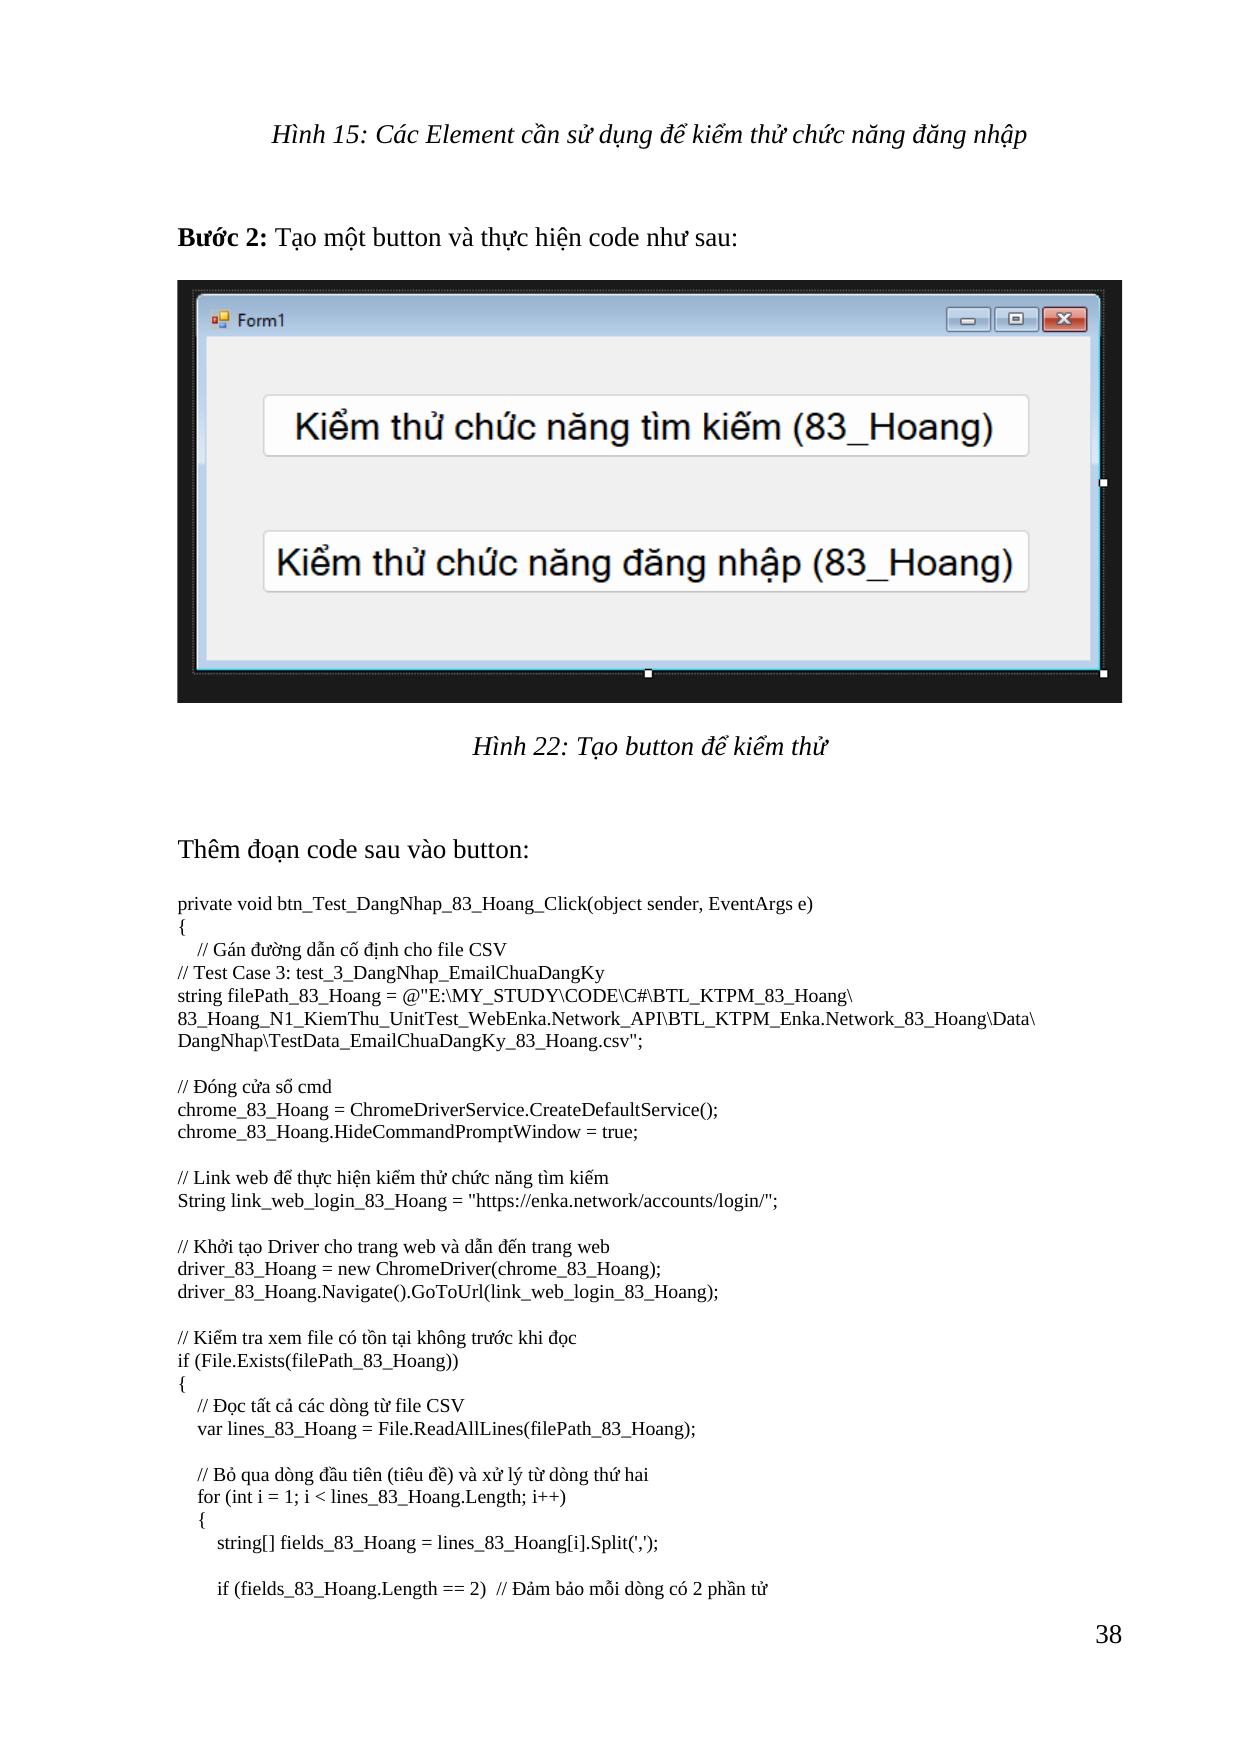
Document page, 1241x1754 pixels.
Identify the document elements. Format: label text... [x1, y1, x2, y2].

text String link_web_login_83_Hoang = "https://enka.network/accounts/login/"; [177, 1189, 1122, 1212]
text private void btn_Test_DangNhap_83_Hoang_Click(object sender, EventArgs e) [177, 892, 1122, 915]
text string filePath_83_Hoang = @"E:\MY_STUDY\CODE\C#\BTL_KTPM_83_Hoang\83_Hoang_N1_KiemThu_UnitTest_WebEnka.Network_API\BTL_KTPM_Enka.Network_83_Hoang\Data\DangNhap\TestData_EmailChuaDangKy_83_Hoang.csv"; [177, 984, 1122, 1052]
text chrome_83_Hoang.HideCommandPromptWindow = true; [177, 1121, 1122, 1143]
text // Đóng cửa sổ cmd [177, 1075, 1122, 1098]
text chrome_83_Hoang = ChromeDriverService.CreateDefaultService(); [177, 1098, 1122, 1121]
text { [177, 915, 1122, 938]
text if (fields_83_Hoang.Length == 2) // Đảm bảo mỗi dòng có 2 phần tử [177, 1577, 1122, 1599]
text if (File.Exists(filePath_83_Hoang)) [177, 1349, 1122, 1371]
text // Kiểm tra xem file có tồn tại không trước khi đọc [177, 1326, 1122, 1349]
picture [177, 280, 1123, 703]
text // Khởi tạo Driver cho trang web và dẫn đến trang web [177, 1234, 1122, 1257]
text Thêm đoạn code sau vào button: [177, 833, 1122, 864]
text driver_83_Hoang = new ChromeDriver(chrome_83_Hoang); [177, 1257, 1122, 1280]
text { [177, 1508, 1122, 1531]
text var lines_83_Hoang = File.ReadAllLines(filePath_83_Hoang); [177, 1417, 1122, 1440]
text // Bỏ qua dòng đầu tiên (tiêu đề) và xử lý từ dòng thứ hai [177, 1463, 1122, 1486]
text // Test Case 3: test_3_DangNhap_EmailChuaDangKy [177, 961, 1122, 984]
text // Đọc tất cả các dòng từ file CSV [177, 1394, 1122, 1417]
text Bước 2: Tạo một button và thực hiện code như sau: [177, 221, 1122, 252]
text driver_83_Hoang.Navigate().GoToUrl(link_web_login_83_Hoang); [177, 1280, 1122, 1303]
text Hình 22: Tạo button để kiểm thử [177, 730, 1122, 762]
text { [177, 1371, 1122, 1394]
text // Gán đường dẫn cố định cho file CSV [177, 938, 1122, 961]
text string[] fields_83_Hoang = lines_83_Hoang[i].Split(','); [177, 1531, 1122, 1554]
text Hình 15: Các Element cần sử dụng để kiểm thử chức năng đăng nhập [177, 118, 1122, 149]
text for (int i = 1; i < lines_83_Hoang.Length; i++) [177, 1486, 1122, 1508]
text // Link web để thực hiện kiểm thử chức năng tìm kiếm [177, 1166, 1122, 1189]
